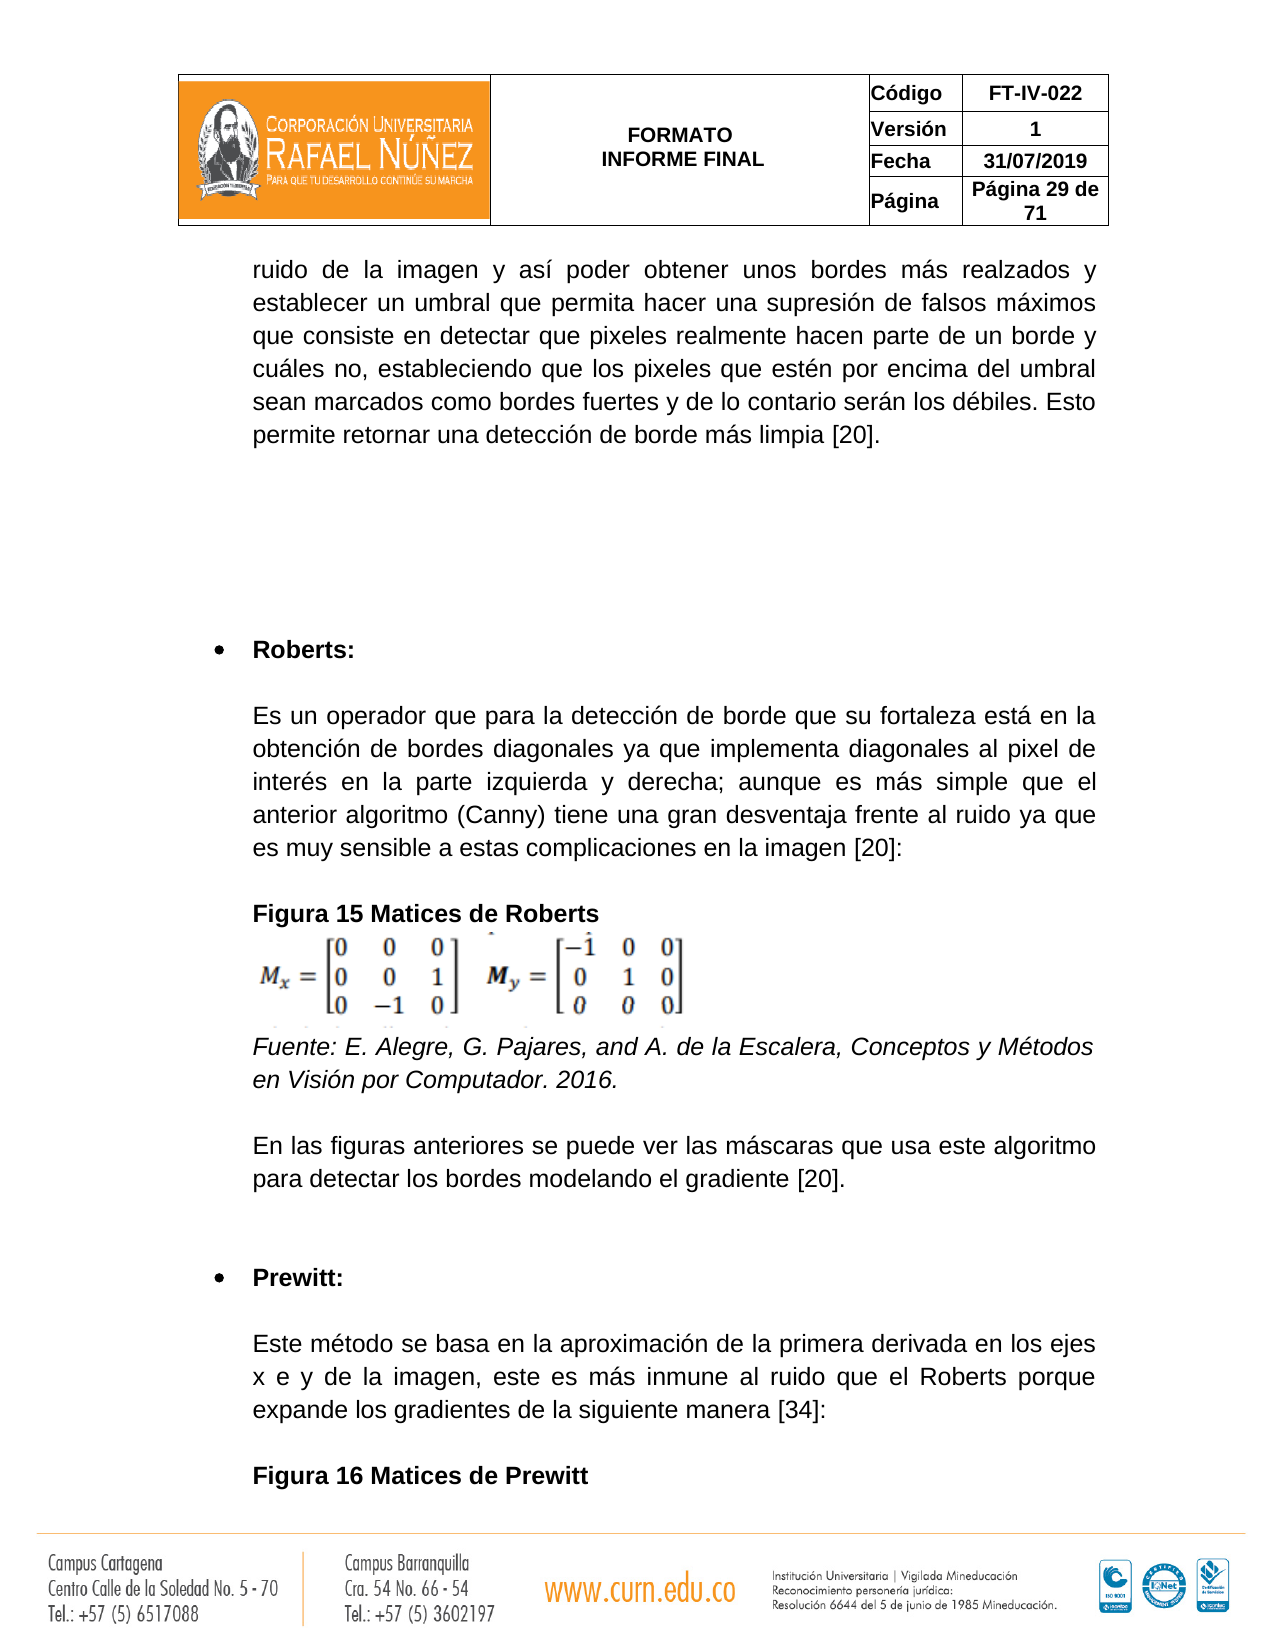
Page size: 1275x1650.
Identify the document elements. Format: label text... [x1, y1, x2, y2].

list En las figuras anteriores se puede ver las máscaras que usa este algoritmo para detectar los bordes modelando el gradiente [20]. [252, 1131, 1098, 1193]
list Prewitt: [215, 1263, 1098, 1292]
list Fuente: E. Alegre, G. Pajares, and A. de la Escalera, Conceptos y Métodos en Visión por Computador. 2016. [252, 1032, 1098, 1094]
list Figura 16 Matices de Prewitt [252, 1461, 1098, 1490]
list Roberts: [215, 635, 1098, 664]
list Figura 15 Matices de Roberts [252, 899, 1098, 928]
picture [0, 1514, 1275, 1644]
list Este método se basa en la aproximación de la primera derivada en los ejes x e y de la imagen, este es más inmune al ruido que el Roberts porque expande los gradientes de la siguiente manera [34]: [252, 1329, 1098, 1424]
list Es un operador que para la detección de borde que su fortaleza está en la obtención de bordes diagonales ya que implementa diagonales al pixel de interés en la parte izquierda y derecha; aunque es más simple que el anterior algoritmo (Canny) tiene una gran desventaja frente al ruido ya que es muy sensible a estas complicaciones en la imagen [20]: [252, 701, 1098, 862]
picture [178, 81, 490, 219]
